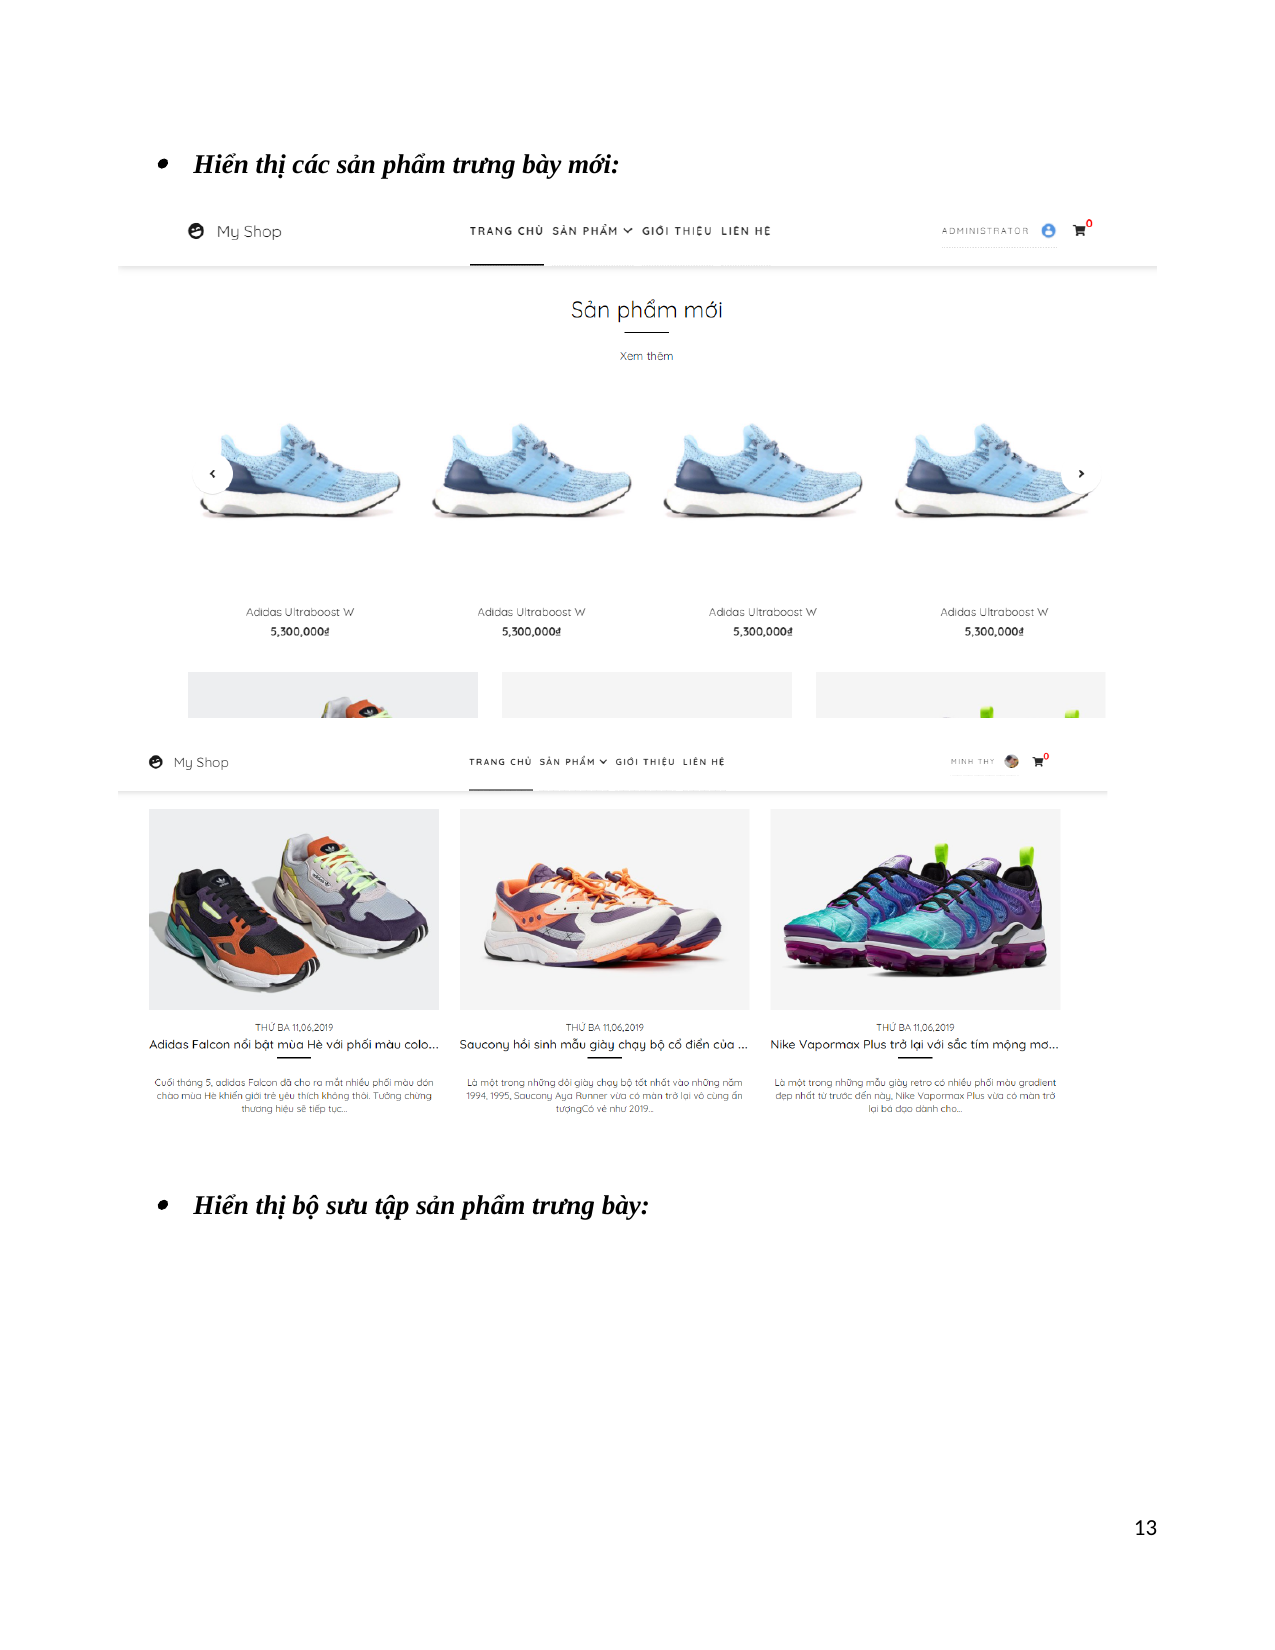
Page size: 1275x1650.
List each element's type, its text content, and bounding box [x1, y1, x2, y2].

picture [118, 196, 1157, 718]
list Hiển thị bộ sưu tập sản phẩm trưng bày: [156, 1189, 1157, 1220]
list Hiển thị các sản phẩm trưng bày mới: [156, 148, 1157, 179]
picture [118, 738, 1108, 1171]
